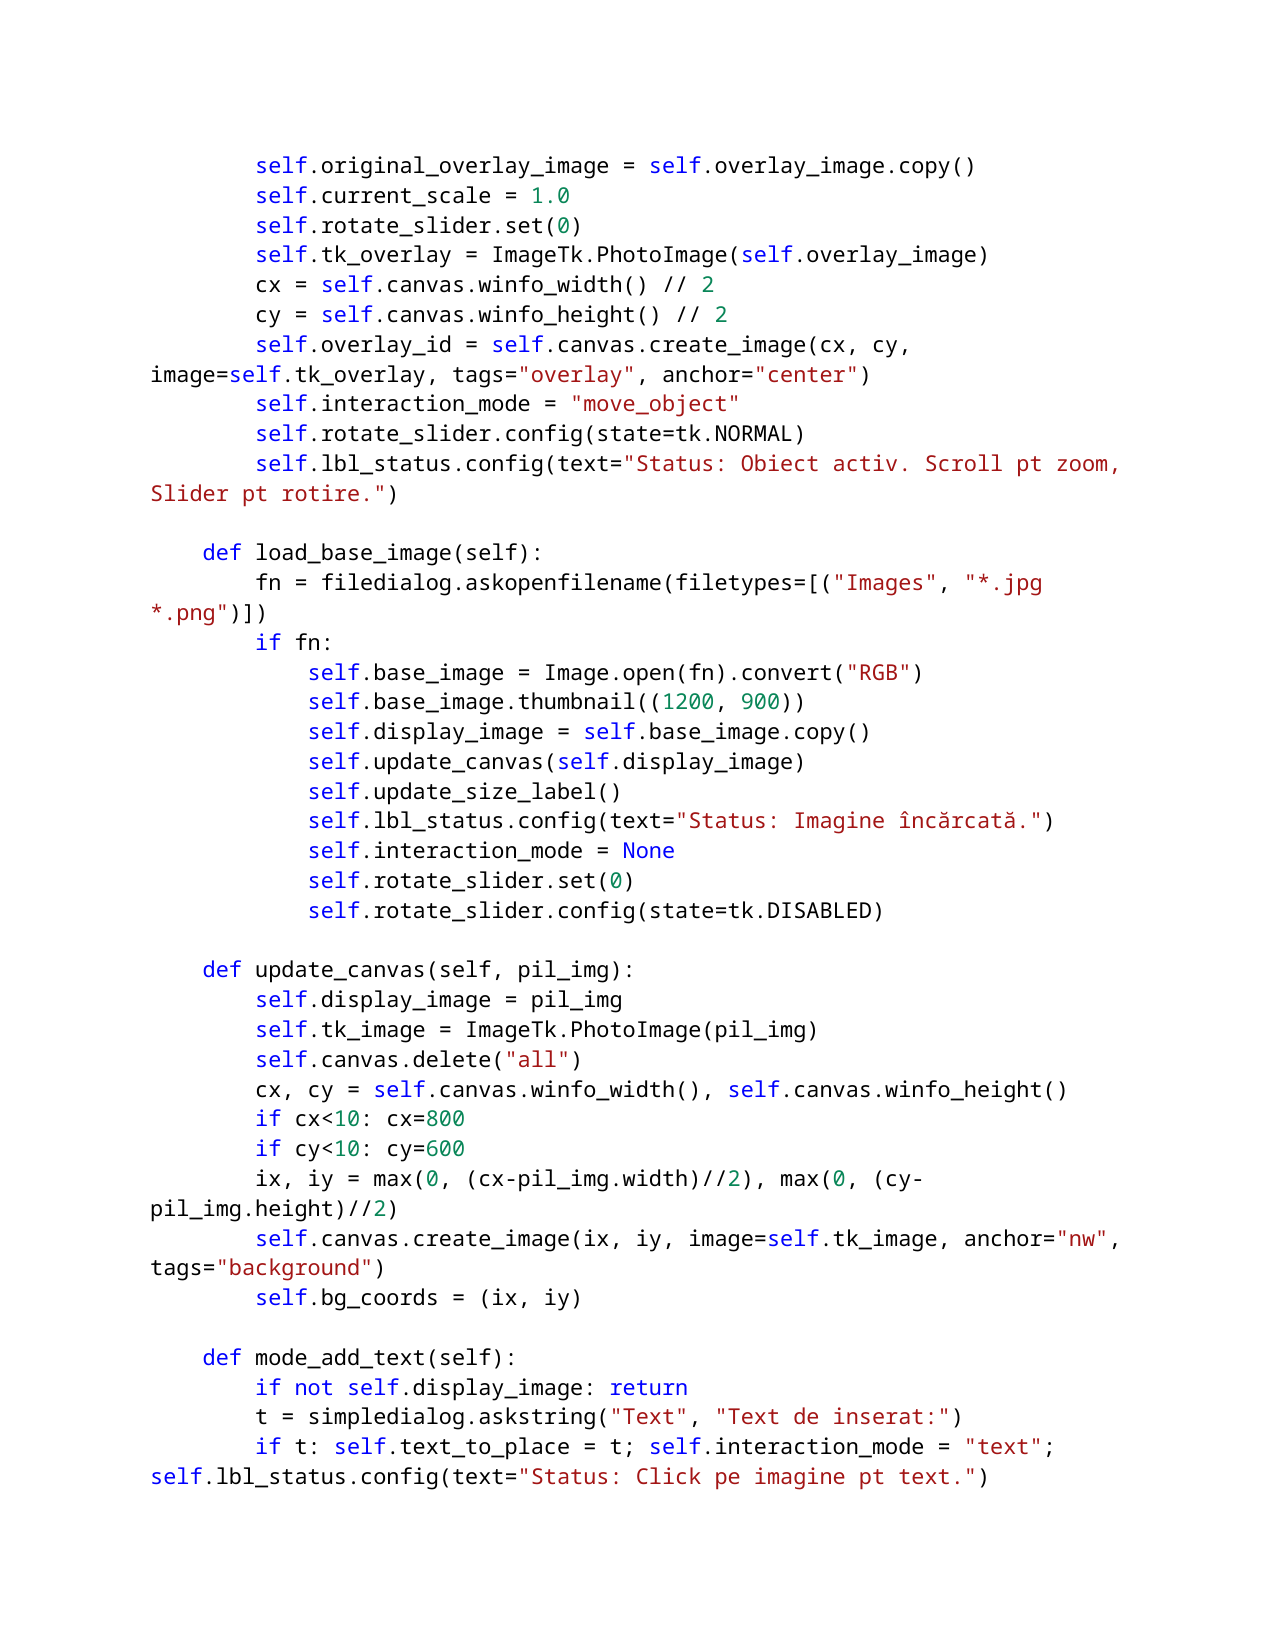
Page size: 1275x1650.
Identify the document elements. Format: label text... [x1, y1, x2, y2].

text if not self.display_image: return [150, 1371, 1125, 1401]
text def update_canvas(self, pil_img): [150, 954, 1125, 984]
text ix, iy = max(0, (cx-pil_img.width)//2), max(0, (cy-pil_img.height)//2) [150, 1163, 1125, 1222]
text self.update_size_label() [150, 776, 1125, 805]
text self.rotate_slider.config(state=tk.DISABLED) [150, 895, 1125, 924]
text self.rotate_slider.config(state=tk.NORMAL) [150, 418, 1125, 448]
text t = simpledialog.askstring("Text", "Text de inserat:") [150, 1401, 1125, 1431]
text self.base_image = Image.open(fn).convert("RGB") [150, 656, 1125, 686]
text fn = filedialog.askopenfilename(filetypes=[("Images", "*.jpg *.png")]) [150, 567, 1125, 627]
text self.current_scale = 1.0 [150, 180, 1125, 209]
text if t: self.text_to_place = t; self.interaction_mode = "text"; self.lbl_status.config(text="Status: Click pe imagine pt text.") [150, 1431, 1125, 1491]
text self.interaction_mode = "move_object" [150, 388, 1125, 418]
text self.display_image = self.base_image.copy() [150, 716, 1125, 746]
text cx = self.canvas.winfo_width() // 2 [150, 269, 1125, 299]
text cx, cy = self.canvas.winfo_width(), self.canvas.winfo_height() [150, 1073, 1125, 1103]
text self.overlay_id = self.canvas.create_image(cx, cy, image=self.tk_overlay, tags="overlay", anchor="center") [150, 329, 1125, 388]
text self.bg_coords = (ix, iy) [150, 1282, 1125, 1312]
text self.original_overlay_image = self.overlay_image.copy() [150, 150, 1125, 180]
text def mode_add_text(self): [150, 1342, 1125, 1371]
text self.rotate_slider.set(0) [150, 209, 1125, 239]
text self.update_canvas(self.display_image) [150, 746, 1125, 776]
text self.canvas.delete("all") [150, 1044, 1125, 1073]
text self.lbl_status.config(text="Status: Imagine încărcată.") [150, 805, 1125, 835]
text self.tk_image = ImageTk.PhotoImage(pil_img) [150, 1014, 1125, 1044]
text cy = self.canvas.winfo_height() // 2 [150, 299, 1125, 329]
text def load_base_image(self): [150, 537, 1125, 567]
text self.interaction_mode = None [150, 835, 1125, 865]
text self.tk_overlay = ImageTk.PhotoImage(self.overlay_image) [150, 239, 1125, 269]
text self.canvas.create_image(ix, iy, image=self.tk_image, anchor="nw", tags="background") [150, 1222, 1125, 1282]
text self.rotate_slider.set(0) [150, 865, 1125, 895]
text self.lbl_status.config(text="Status: Obiect activ. Scroll pt zoom, Slider pt rotire.") [150, 448, 1125, 507]
text if cx<10: cx=800 [150, 1103, 1125, 1133]
text self.base_image.thumbnail((1200, 900)) [150, 686, 1125, 716]
text if cy<10: cy=600 [150, 1133, 1125, 1163]
text self.display_image = pil_img [150, 984, 1125, 1014]
text if fn: [150, 627, 1125, 656]
